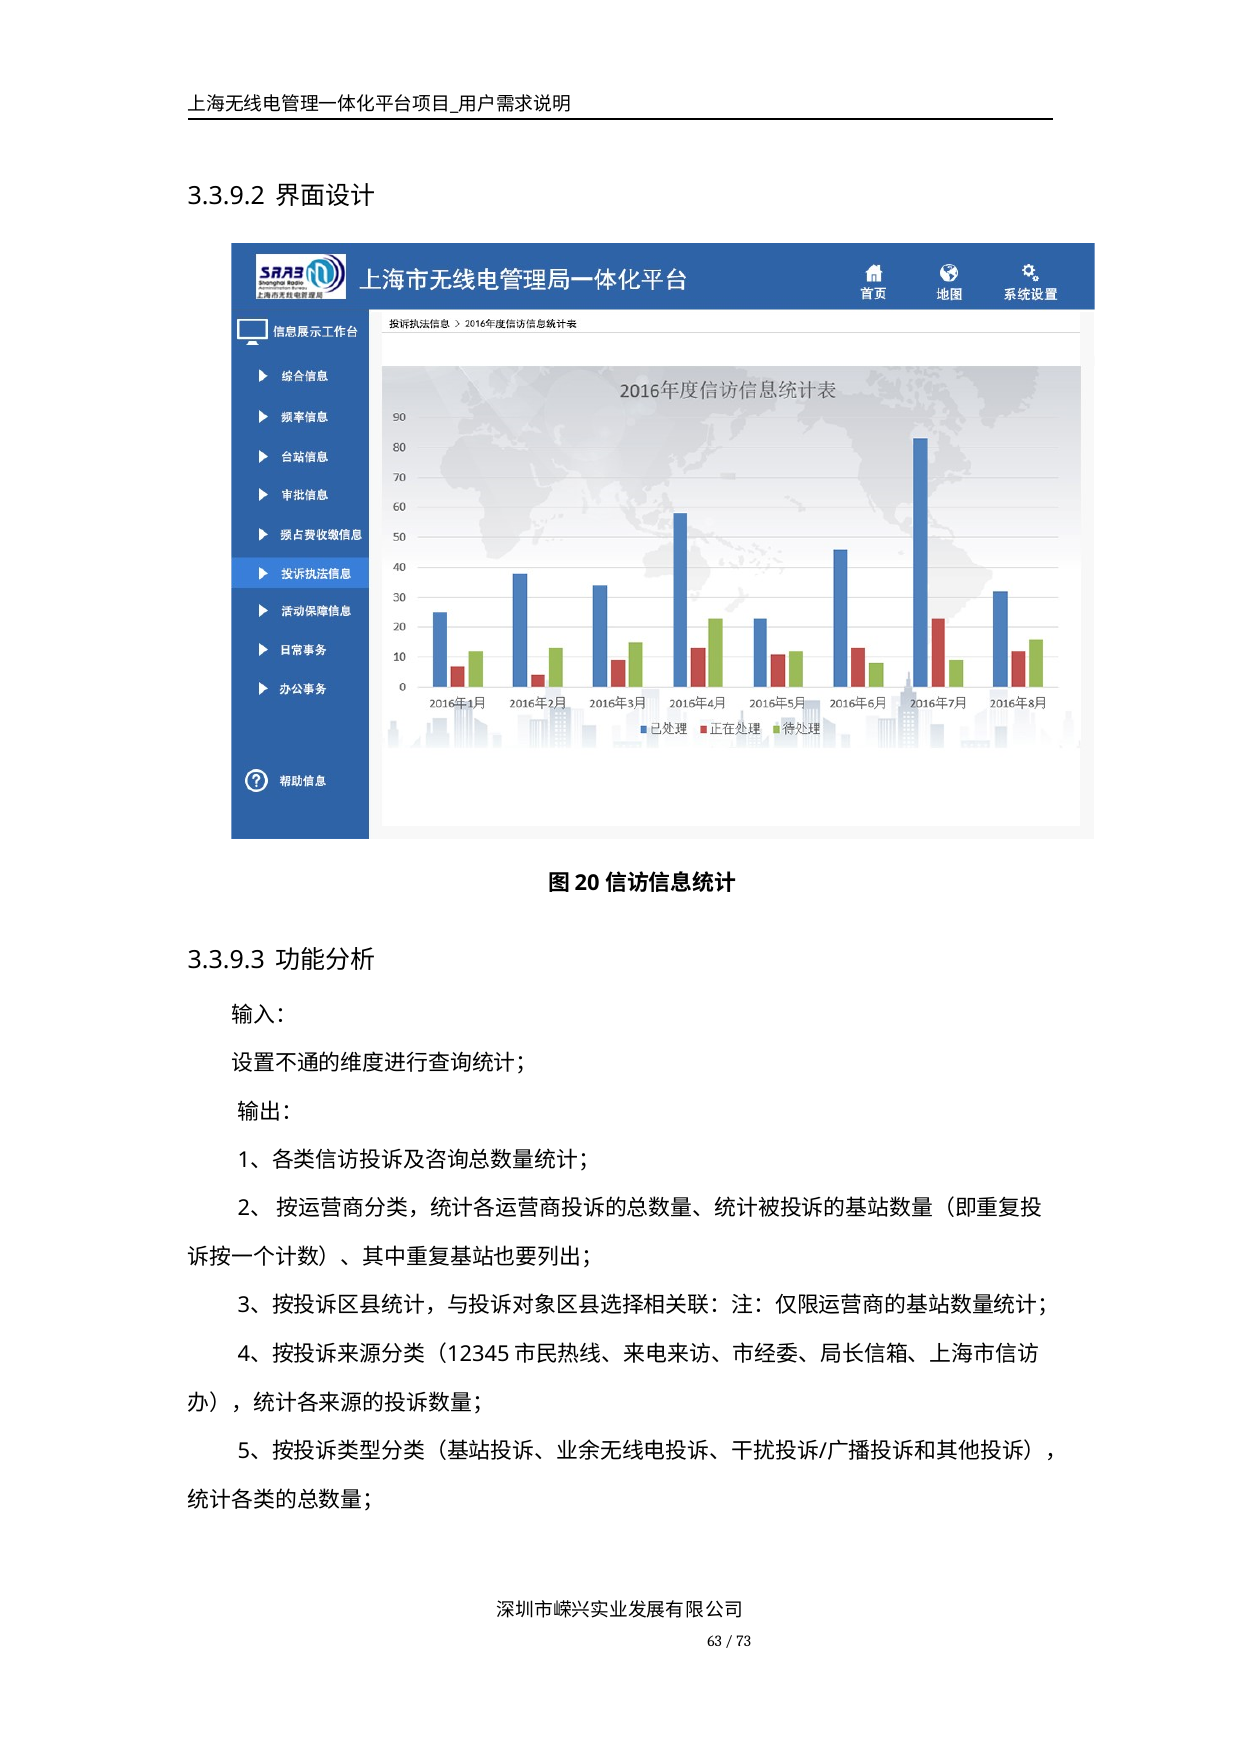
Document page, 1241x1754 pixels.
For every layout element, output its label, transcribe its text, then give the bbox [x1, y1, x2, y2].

subtitle 功能分析 [187, 925, 1053, 990]
text 3、按投诉区县统计，与投诉对象区县选择相关联：注：仅限运营商的基站数量统计； [187, 1287, 1053, 1319]
text 输出： [187, 1093, 1053, 1126]
subtitle 界面设计 [187, 161, 1053, 226]
text 2、 按运营商分类，统计各运营商投诉的总数量、统计被投诉的基站数量（即重复投诉按一个计数）、其中重复基站也要列出； [187, 1190, 1053, 1271]
text 设置不通的维度进行查询统计； [187, 1045, 1053, 1077]
text 5、按投诉类型分类（基站投诉、业余无线电投诉、干扰投诉/广播投诉和其他投诉），统计各类的总数量； [187, 1432, 1053, 1514]
text 4、按投诉来源分类（12345市民热线、来电来访、市经委、局长信箱、上海市信访办），统计各来源的投诉数量； [187, 1335, 1053, 1417]
text 输入： [187, 997, 1053, 1029]
text 图20 信访信息统计 [187, 864, 1053, 897]
text 1、各类信访投诉及咨询总数量统计； [187, 1142, 1053, 1174]
picture [231, 243, 1095, 839]
